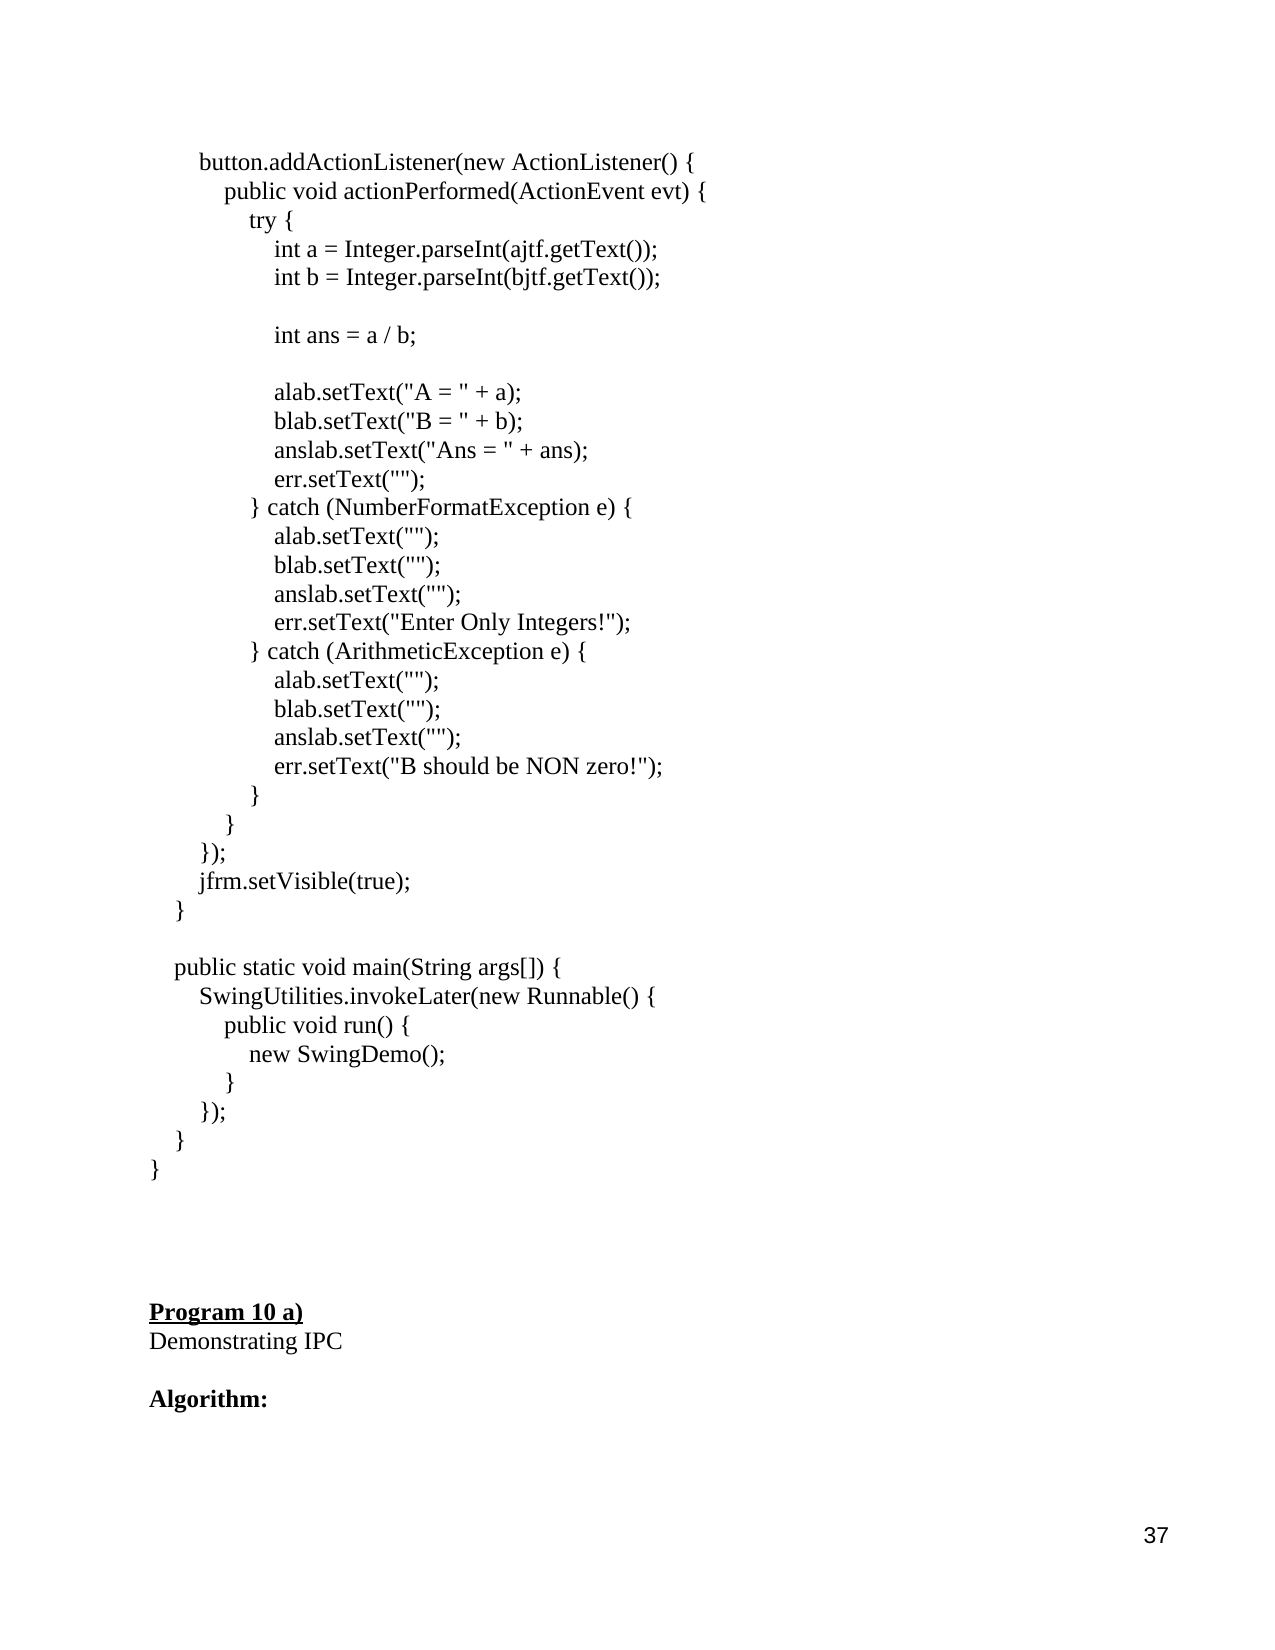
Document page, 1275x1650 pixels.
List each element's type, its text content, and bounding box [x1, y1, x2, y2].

text public static void main(String args[]) { [149, 952, 1169, 981]
text blab.setText("B = " + b); [149, 406, 1169, 435]
text jfrm.setVisible(true); [149, 866, 1169, 895]
text Program 10 a) [149, 1297, 1169, 1326]
text int a = Integer.parseInt(ajtf.getText()); [149, 234, 1169, 262]
text int b = Integer.parseInt(bjtf.getText()); [149, 262, 1169, 291]
text err.setText(""); [149, 464, 1169, 492]
text public void actionPerformed(ActionEvent evt) { [149, 176, 1169, 205]
text alab.setText(""); [149, 521, 1169, 550]
text err.setText("Enter Only Integers!"); [149, 607, 1169, 636]
text blab.setText(""); [149, 694, 1169, 722]
text } [149, 1067, 1169, 1096]
text } catch (ArithmeticException e) { [149, 636, 1169, 665]
text }); [149, 1096, 1169, 1125]
text button.addActionListener(new ActionListener() { [149, 147, 1169, 176]
text err.setText("B should be NON zero!"); [149, 751, 1169, 780]
text blab.setText(""); [149, 550, 1169, 579]
text }); [149, 837, 1169, 866]
text int ans = a / b; [149, 320, 1169, 349]
text SwingUtilities.invokeLater(new Runnable() { [149, 981, 1169, 1010]
text anslab.setText("Ans = " + ans); [149, 435, 1169, 464]
text } [149, 1125, 1169, 1154]
text alab.setText("A = " + a); [149, 377, 1169, 406]
text public void run() { [149, 1010, 1169, 1039]
text anslab.setText(""); [149, 579, 1169, 607]
text } catch (NumberFormatException e) { [149, 492, 1169, 521]
text } [149, 1154, 1169, 1182]
text Algorithm: [149, 1384, 1169, 1412]
text try { [149, 205, 1169, 234]
text anslab.setText(""); [149, 722, 1169, 751]
text } [149, 809, 1169, 837]
text } [149, 895, 1169, 924]
text Demonstrating IPC [149, 1326, 1169, 1355]
text alab.setText(""); [149, 665, 1169, 694]
text new SwingDemo(); [149, 1039, 1169, 1067]
text } [149, 780, 1169, 809]
